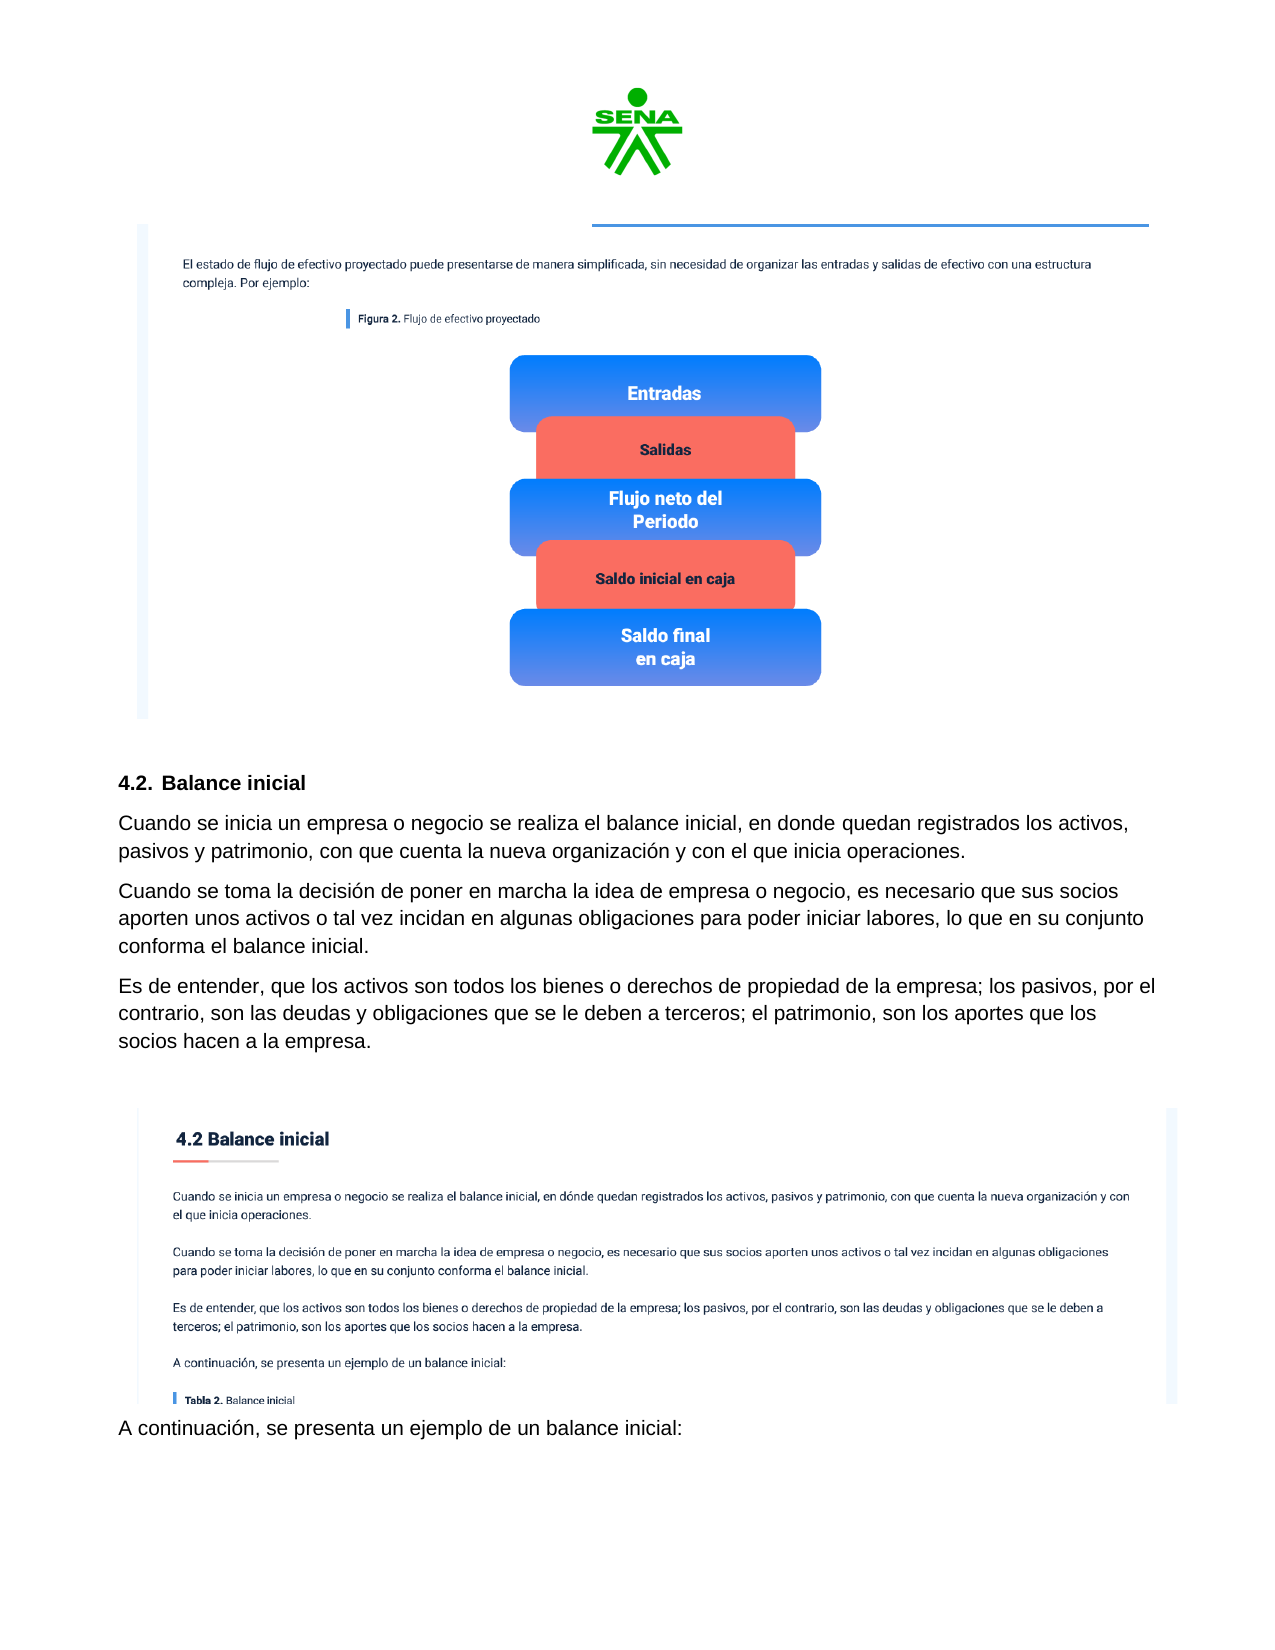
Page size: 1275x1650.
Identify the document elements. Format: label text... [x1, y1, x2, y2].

text Es de entender, que los activos son todos los bienes o derechos de propiedad de la empresa; los pasivos, por el contrario, son las deudas y obligaciones que se le deben a terceros; el patrimonio, son los aportes que los socios hacen a la empresa. [118, 973, 1157, 1052]
text A continuación, se presenta un ejemplo de un balance inicial: [118, 1416, 1157, 1440]
picture [592, 87, 683, 176]
text Cuando se inicia un empresa o negocio se realiza el balance inicial, en donde quedan registrados los activos, pasivos y patrimonio, con que cuenta la nueva organización y con el que inicia operaciones. [118, 811, 1157, 862]
text Cuando se toma la decisión de poner en marcha la idea de empresa o negocio, es necesario que sus socios aporten unos activos o tal vez incidan en algunas obligaciones para poder iniciar labores, lo que en su conjunto conforma el balance inicial. [118, 878, 1157, 957]
list Balance inicial [118, 771, 1157, 795]
